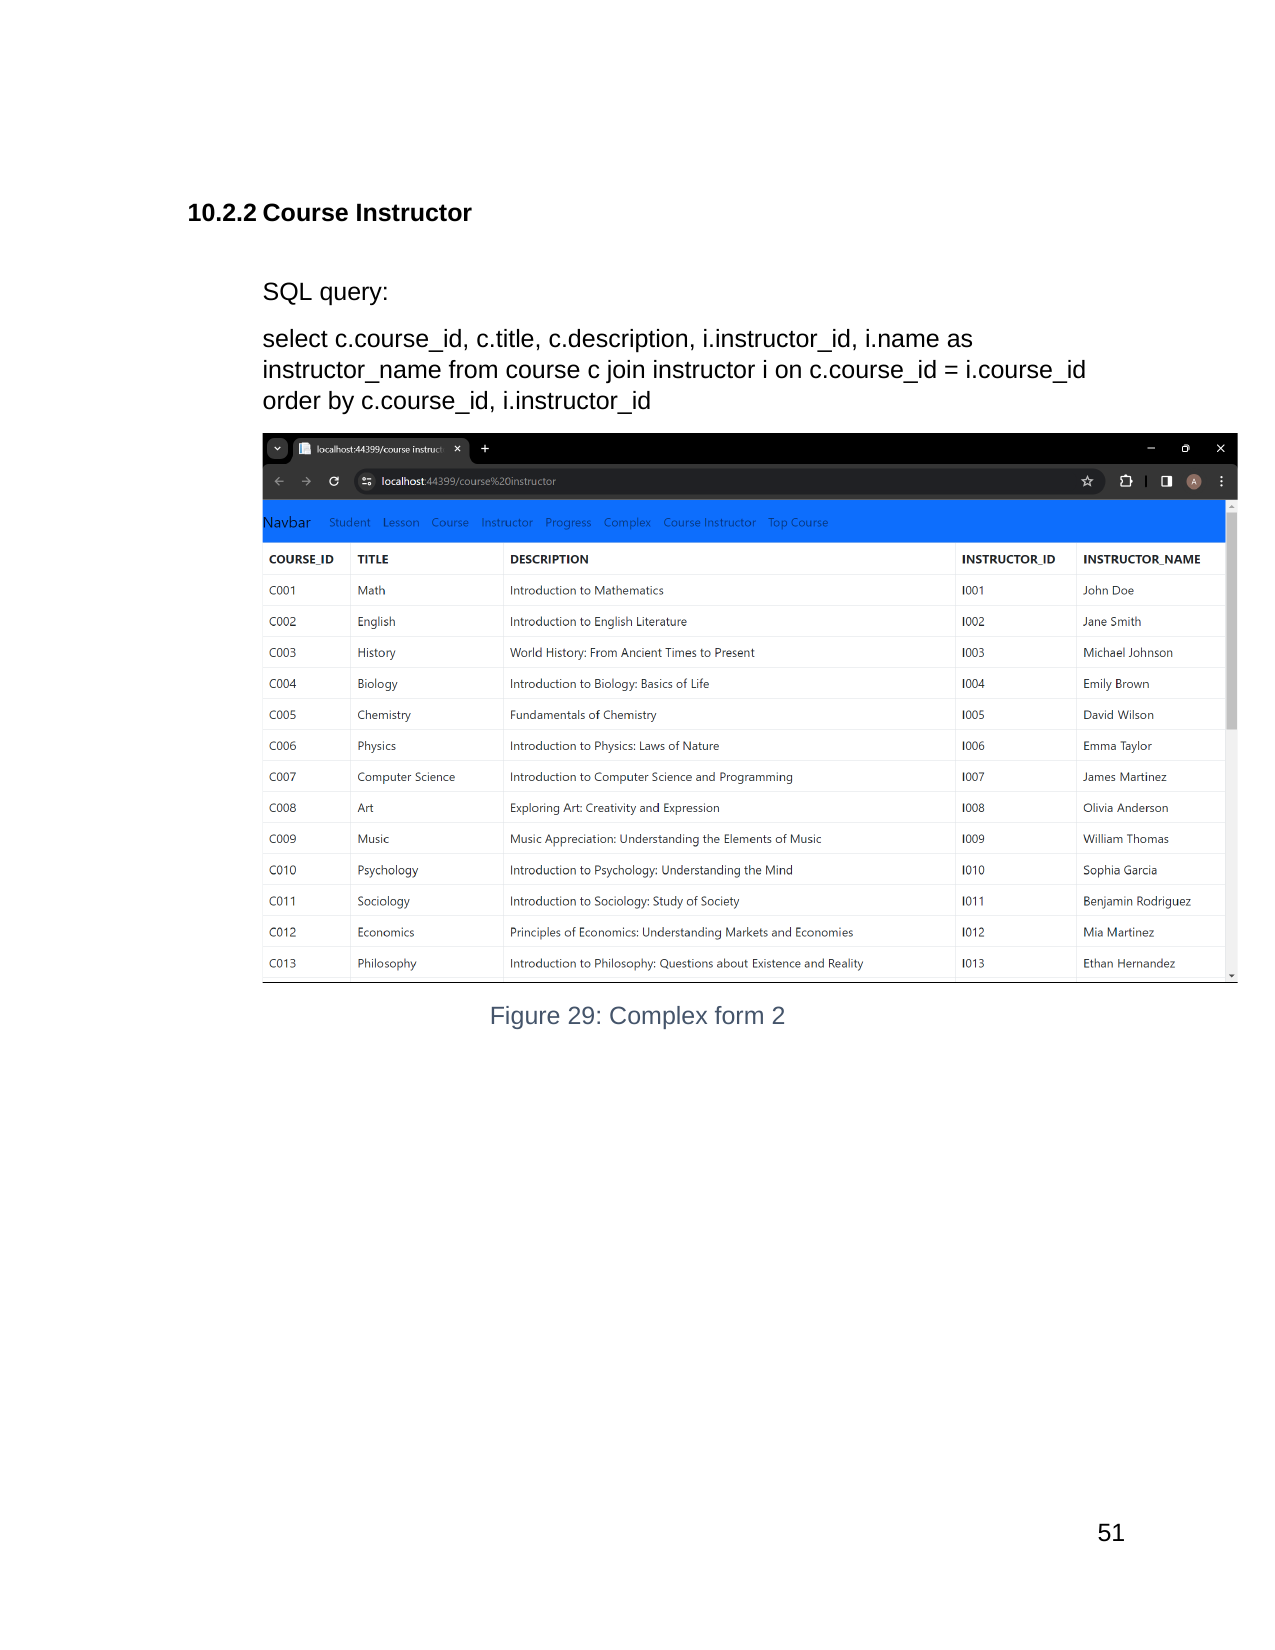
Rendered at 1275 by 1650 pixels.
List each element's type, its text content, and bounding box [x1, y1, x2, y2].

subtitle Course Instructor [187, 198, 1125, 226]
text SQL query: [262, 276, 1125, 305]
text select c.course_id, c.title, c.description, i.instructor_id, i.name as instructor_name from course c join instructor i on c.course_id = i.course_id order by c.course_id, i.instructor_id [262, 324, 1125, 415]
picture [262, 433, 1238, 983]
text Figure 29: Complex form 2 [150, 1001, 1125, 1030]
